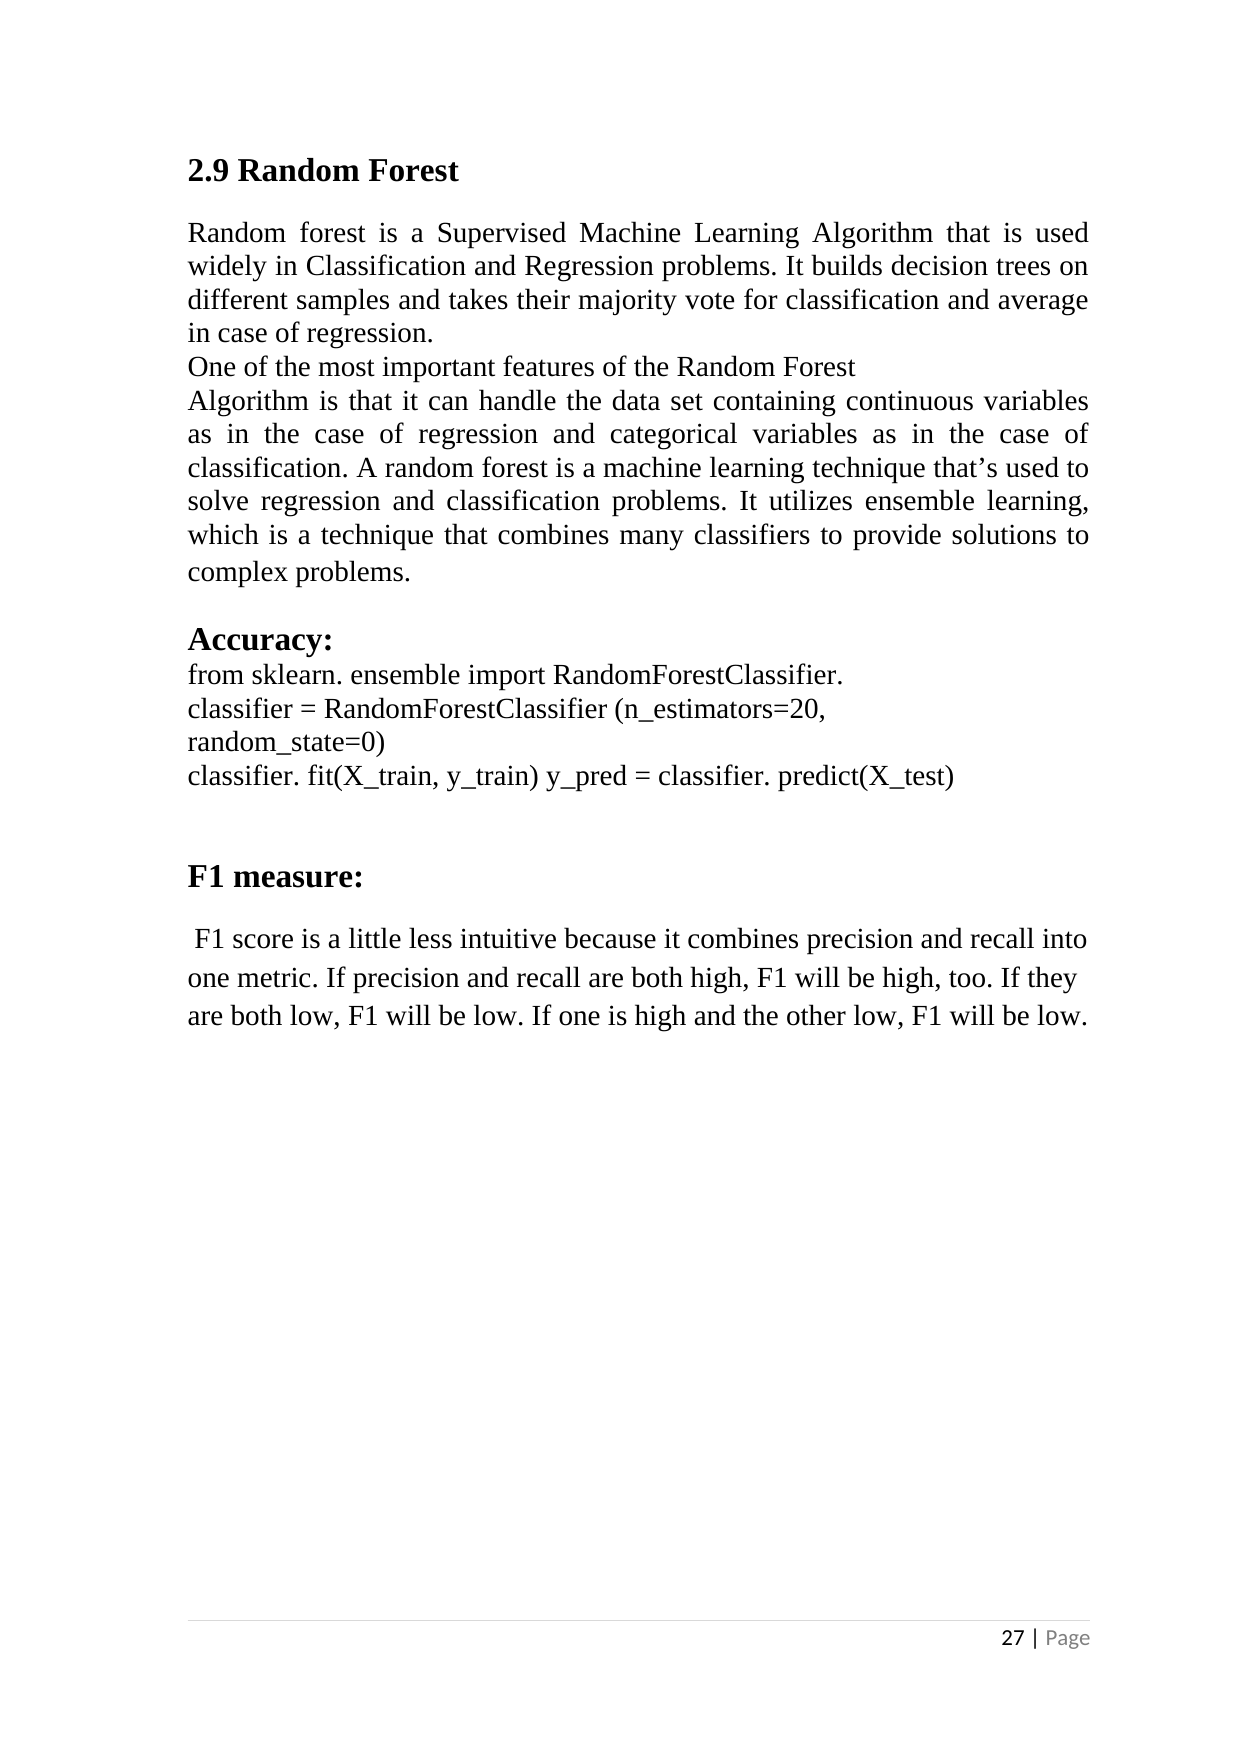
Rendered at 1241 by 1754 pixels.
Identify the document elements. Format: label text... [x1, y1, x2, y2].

text Algorithm is that it can handle the data set containing continuous variables as in the case of regression and categorical variables as in the case of classification. A random forest is a machine learning technique that’s used to solve regression and classification problems. It utilizes ensemble learning, which is a technique that combines many classifiers to provide solutions to complex problems. [187, 383, 1090, 589]
text F1 measure: [187, 857, 1090, 895]
text F1 score is a little less intuitive because it combines precision and recall into one metric. If precision and recall are both high, F1 will be high, too. If they are both low, F1 will be low. If one is high and the other low, F1 will be low. [187, 921, 1090, 1032]
text Accuracy: [187, 619, 1090, 657]
text One of the most important features of the Random Forest [187, 349, 1090, 383]
text classifier = RandomForestClassifier (n_estimators=20, [187, 691, 1090, 724]
text random_state=0) [187, 724, 1090, 758]
text from sklearn. ensemble import RandomForestClassifier. [187, 657, 1090, 691]
text Random forest is a Supervised Machine Learning Algorithm that is used widely in Classification and Regression problems. It builds decision trees on different samples and takes their majority vote for classification and average in case of regression. [187, 215, 1090, 349]
text classifier. fit(X_train, y_train) y_pred = classifier. predict(X_test) [187, 758, 1090, 792]
text 2.9 Random Forest [187, 150, 1090, 188]
